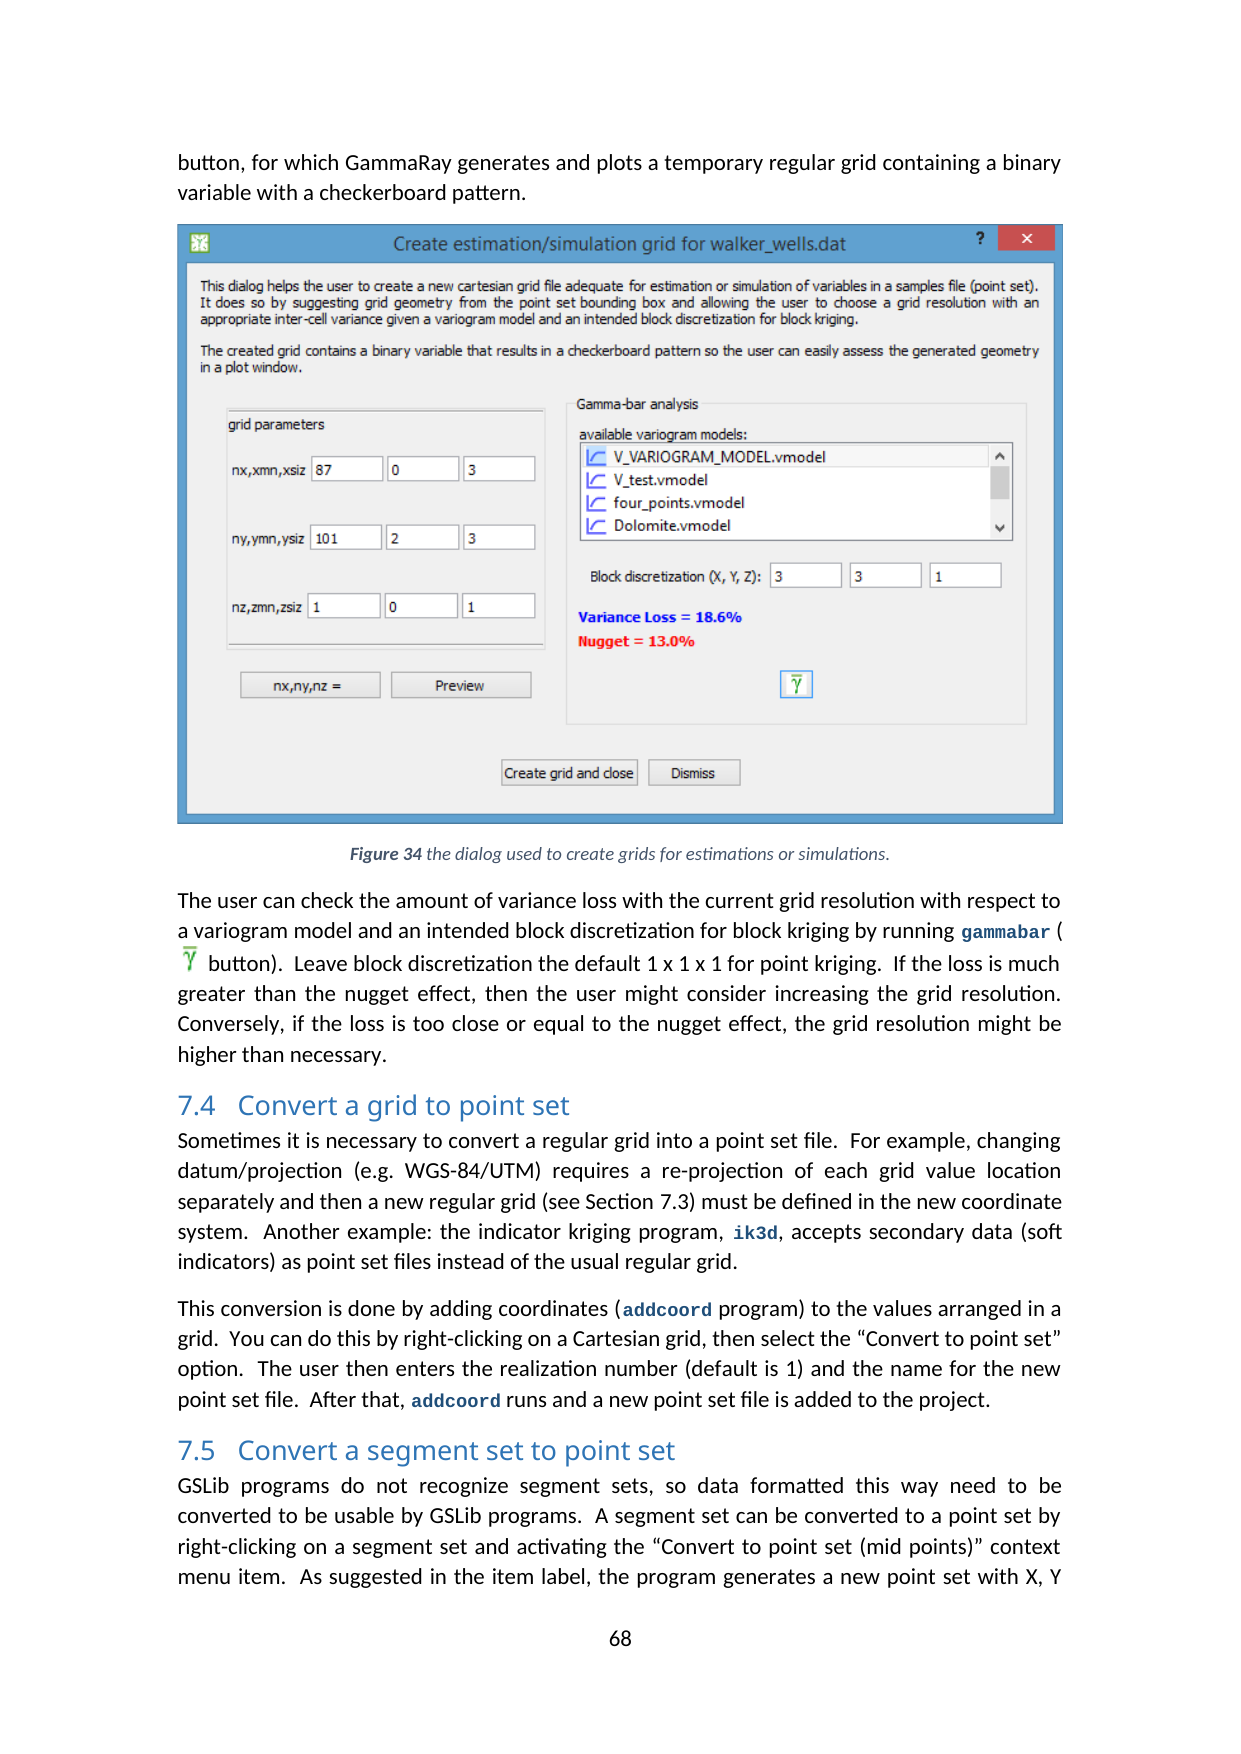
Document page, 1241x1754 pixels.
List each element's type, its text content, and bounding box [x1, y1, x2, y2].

text The user can check the amount of variance loss with the current grid resolution with respect to a variogram model and an intended block discretization for block kriging by running gammabar ( button). Leave block discretization the default 1 x 1 x 1 for point kriging. If the loss is much greater than the nugget effect, then the user might consider increasing the grid resolution. Conversely, if the loss is too close or equal to the nugget effect, the grid resolution might be higher than necessary. [177, 886, 1063, 1068]
text Sometimes it is necessary to convert a regular grid into a point set file. For example, changing datum/projection (e.g. WGS-84/UTM) requires a re-projection of each grid value location separately and then a new regular grid (see Section 7.3) must be defined in the new coordinate system. Another example: the indicator kriging program, ik3d, accepts secondary data (soft indicators) as point set files instead of the usual regular grid. [177, 1126, 1063, 1275]
picture [177, 224, 1063, 824]
text Figure 34 the dialog used to create grids for estimations or simulations. [177, 842, 1063, 865]
subtitle Convert a grid to point set [177, 1087, 1063, 1123]
text This conversion is done by adding coordinates (addcoord program) to the values arranged in a grid. You can do this by right-clicking on a Cartesian grid, then select the “Convert to point set” option. The user then enters the realization number (default is 1) and the name for the new point set file. After that, addcoord runs and a new point set file is added to the project. [177, 1294, 1063, 1413]
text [177, 1471, 1063, 1590]
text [177, 148, 1063, 206]
subtitle Convert a segment set to point set [177, 1432, 1063, 1468]
picture [177, 946, 203, 972]
